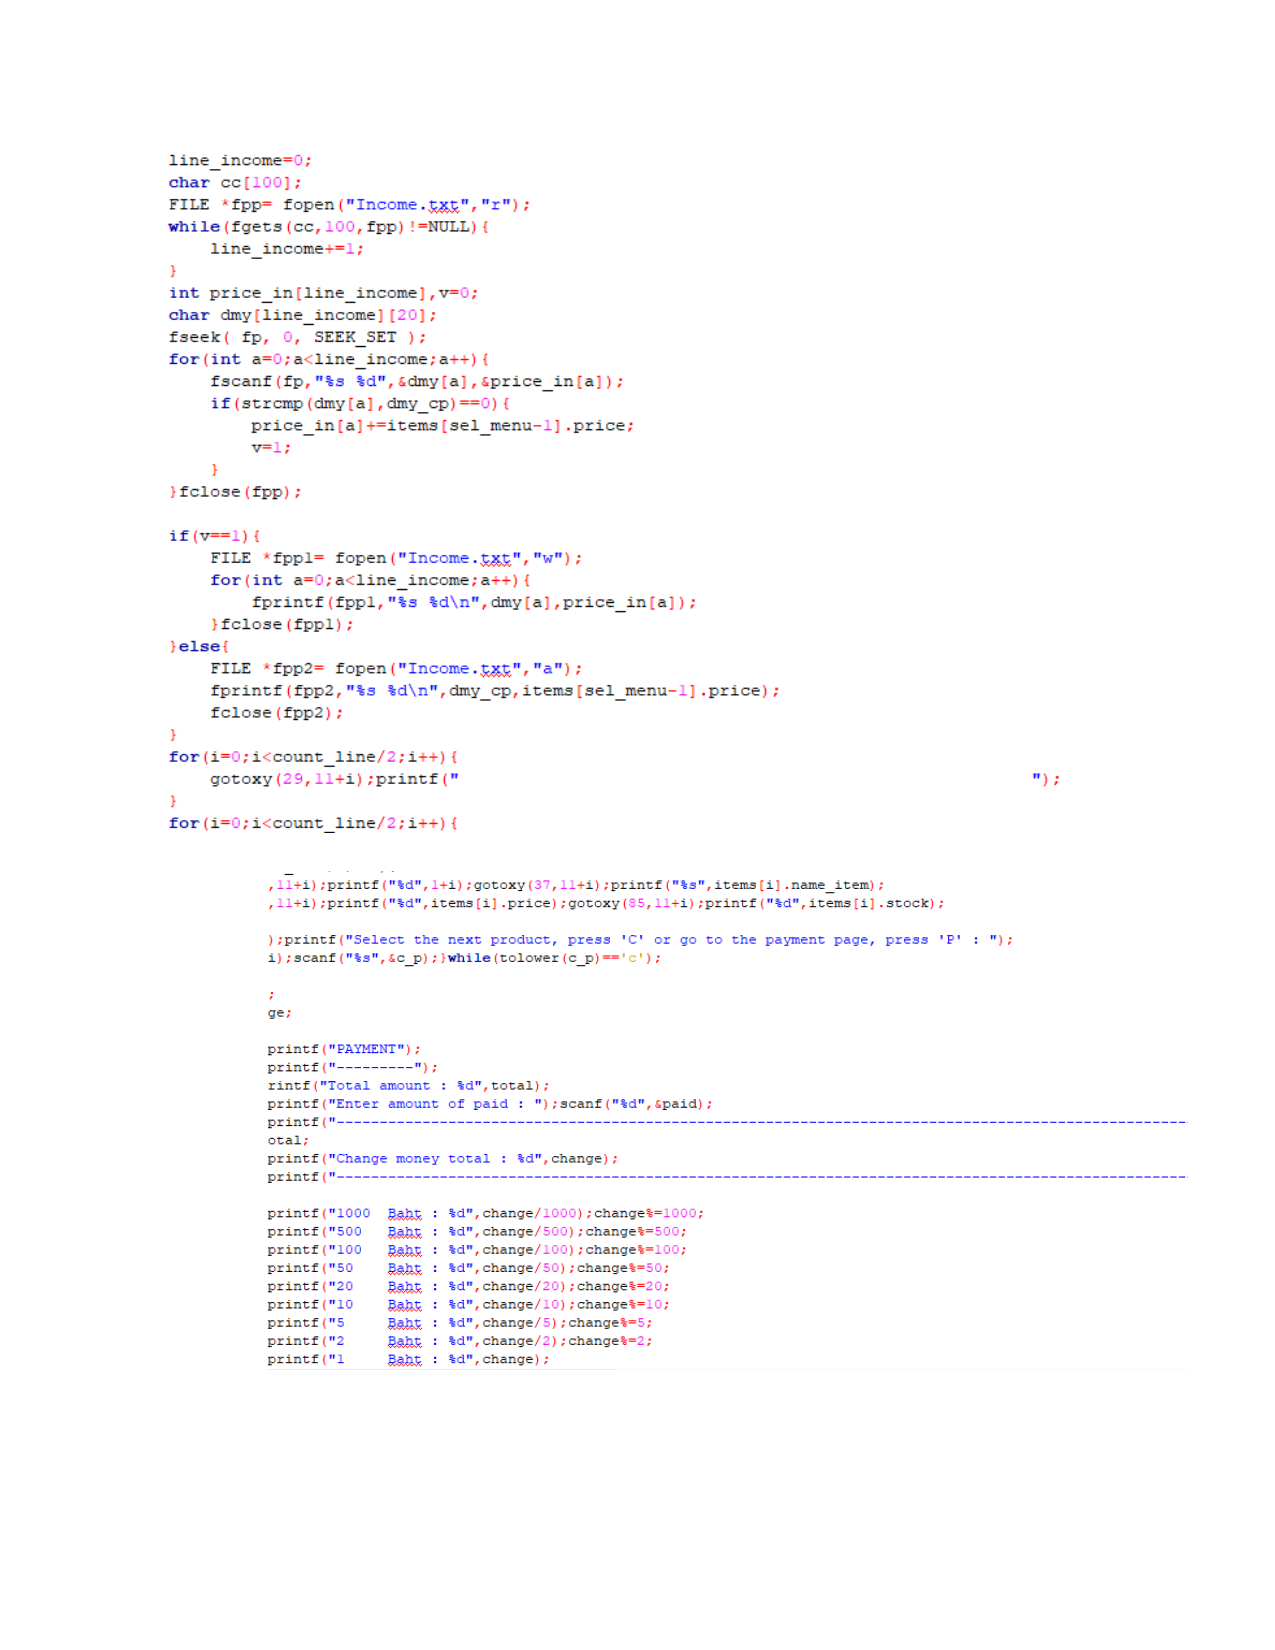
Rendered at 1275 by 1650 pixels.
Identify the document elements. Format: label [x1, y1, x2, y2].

picture [272, 871, 1188, 1370]
picture [150, 150, 1125, 833]
